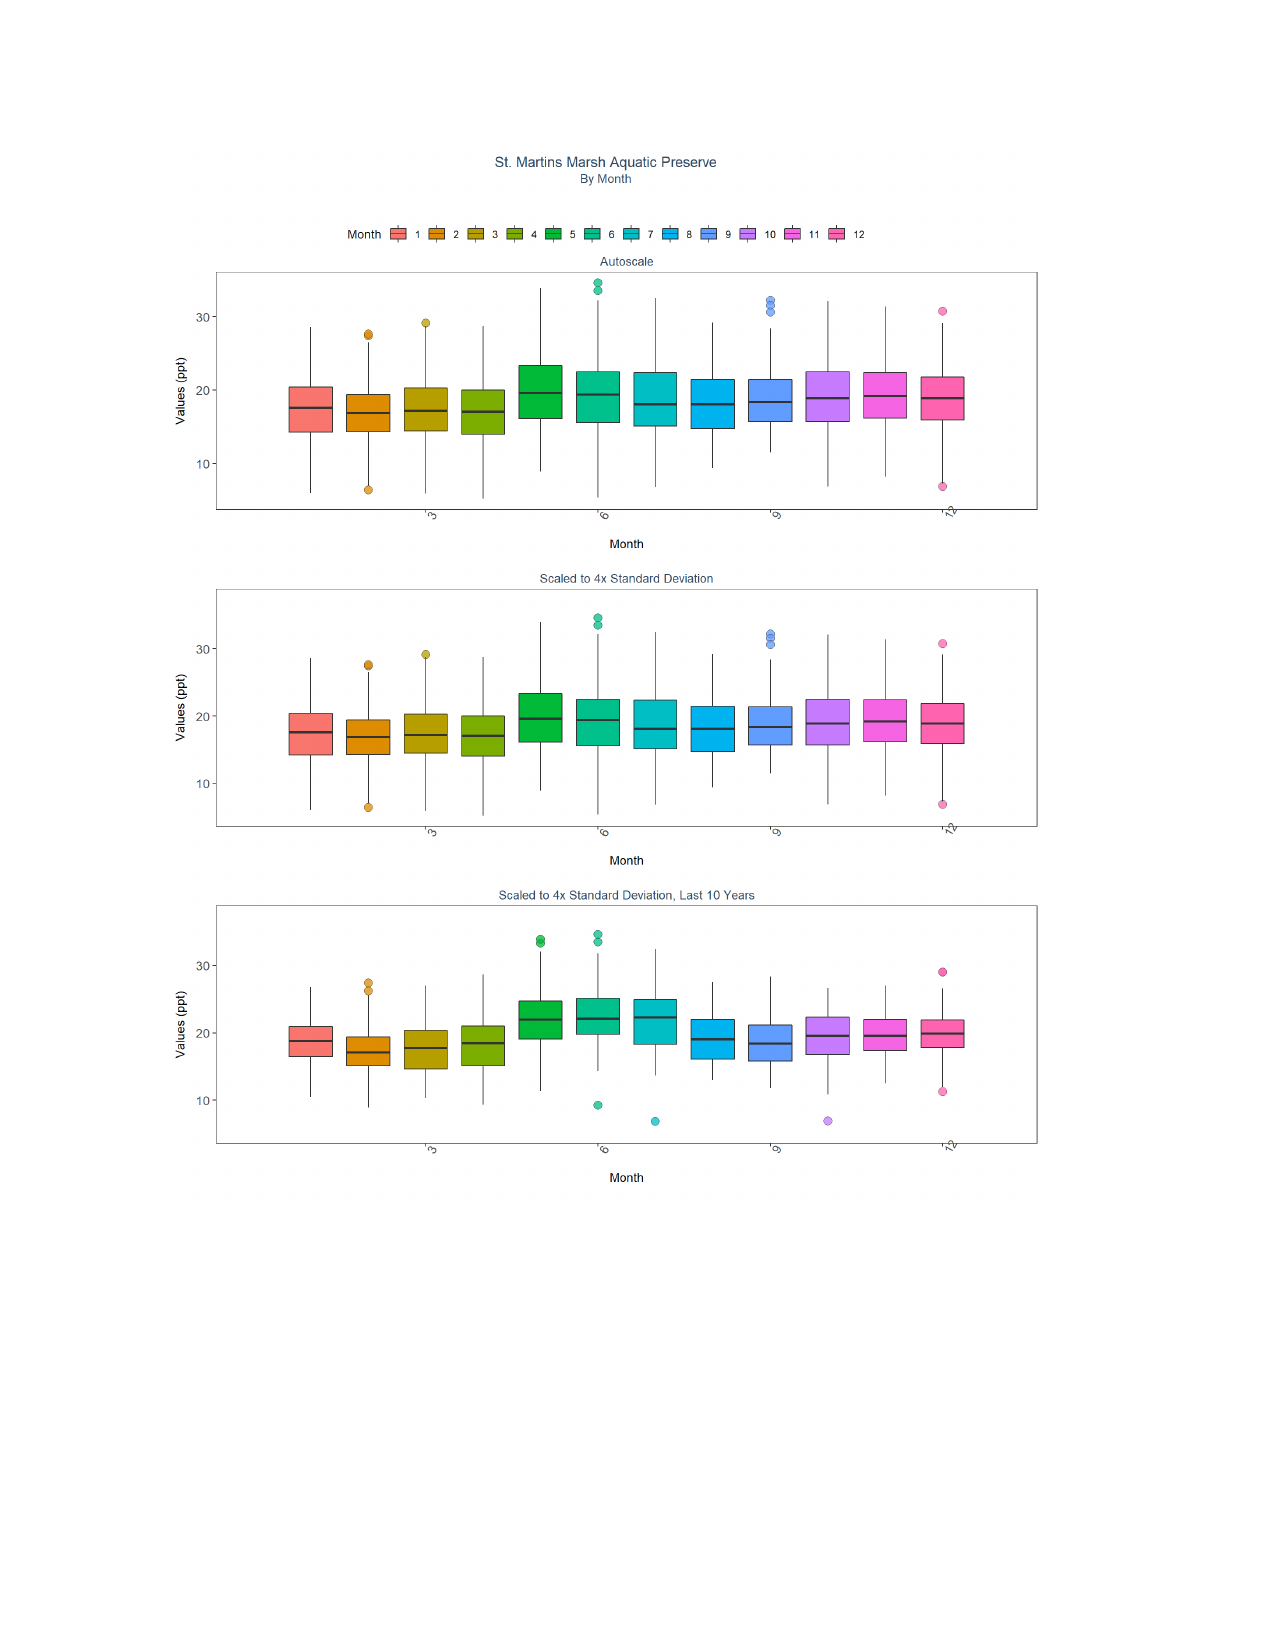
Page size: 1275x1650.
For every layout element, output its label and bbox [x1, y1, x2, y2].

picture [168, 150, 1044, 1200]
